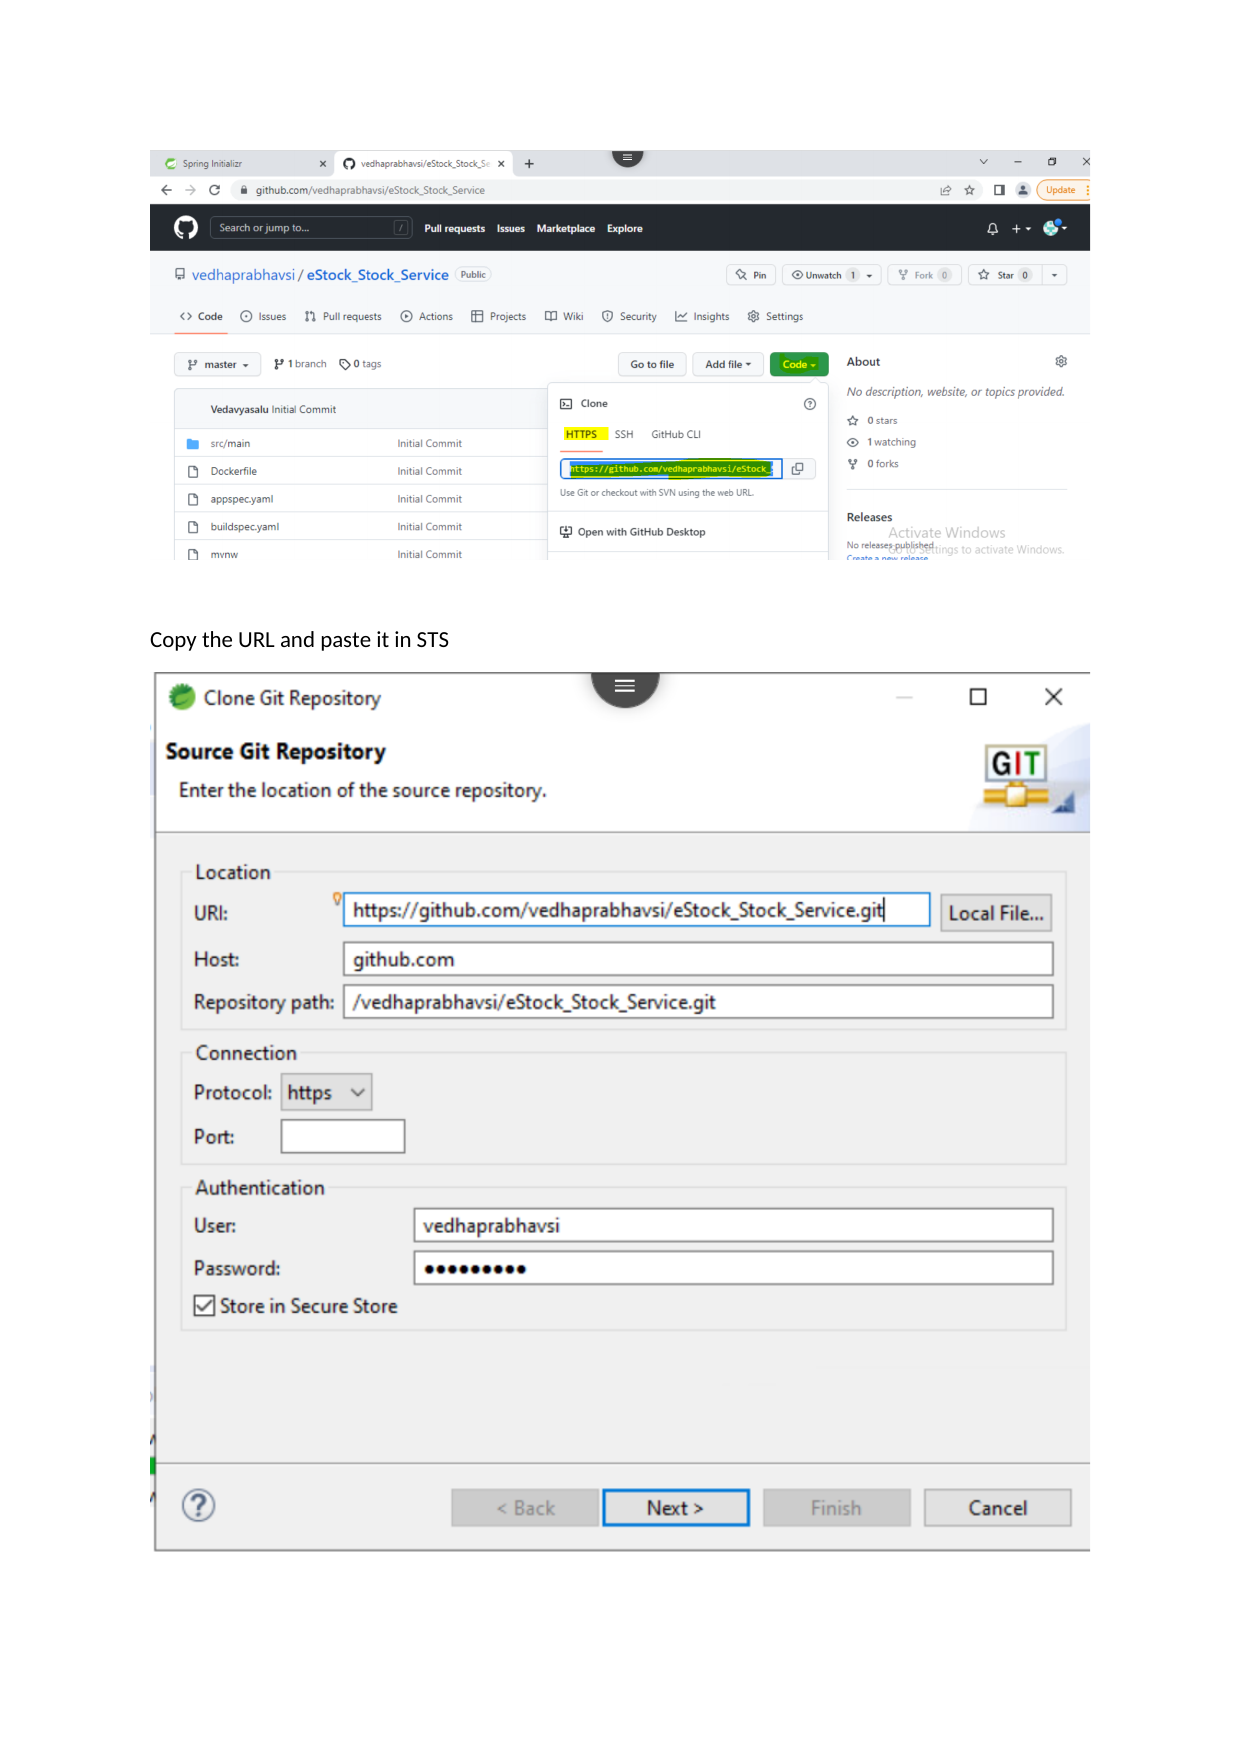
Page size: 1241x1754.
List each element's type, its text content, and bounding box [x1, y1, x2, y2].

text Copy the URL and paste it in STS [150, 625, 1090, 653]
picture [150, 150, 1091, 560]
picture [150, 672, 1091, 1554]
